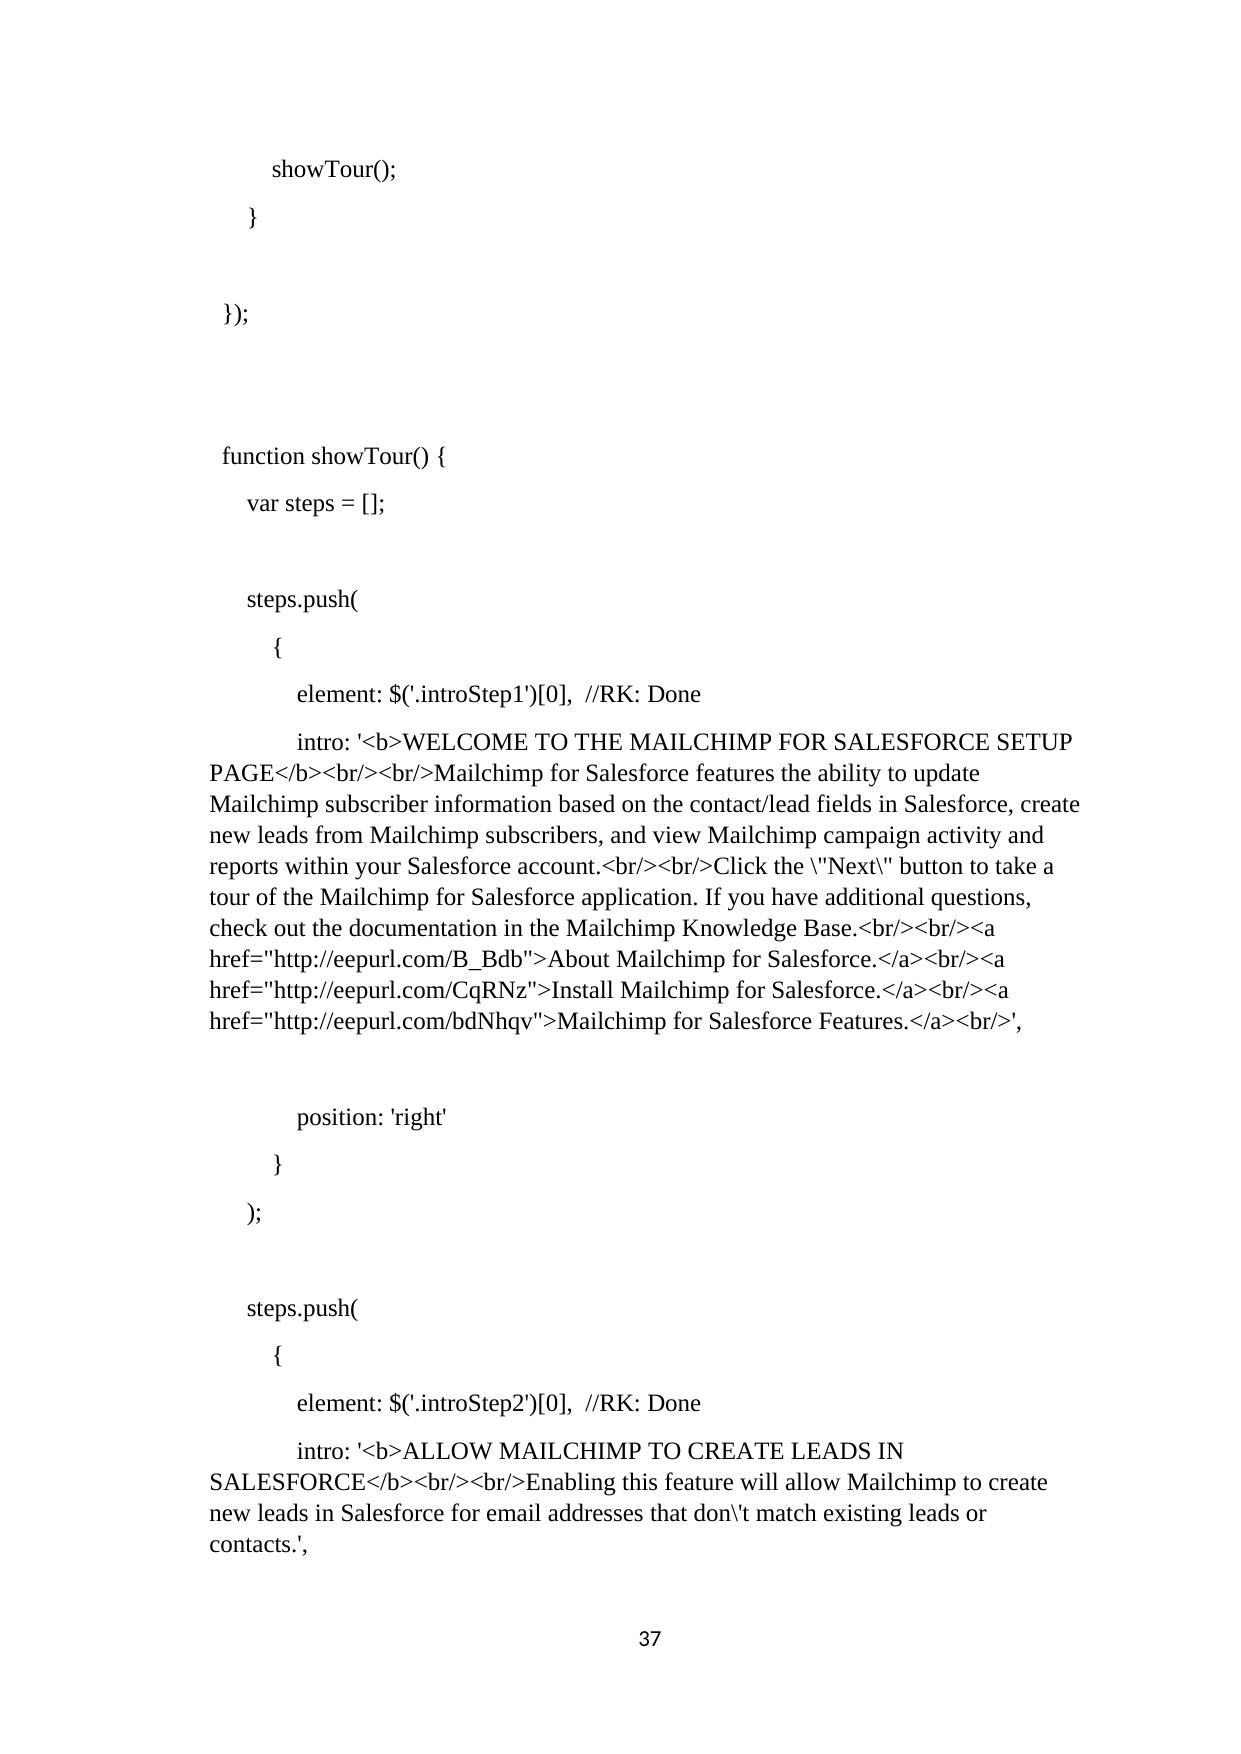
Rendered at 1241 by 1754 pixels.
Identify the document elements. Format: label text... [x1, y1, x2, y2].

text } [209, 202, 1090, 231]
text { [209, 632, 1090, 660]
text } [209, 1149, 1090, 1178]
text showTour(); [209, 154, 1090, 183]
text intro: '<b>ALLOW MAILCHIMP TO CREATE LEADS IN SALESFORCE</b><br/><br/>Enabling this feature will allow Mailchimp to create new leads in Salesforce for email addresses that don\'t match existing leads or contacts.', [209, 1436, 1090, 1558]
text ); [209, 1197, 1090, 1226]
text }); [209, 298, 1090, 326]
text function showTour() { [209, 441, 1090, 469]
text steps.push( [209, 1293, 1090, 1321]
text { [209, 1340, 1090, 1369]
text position: 'right' [209, 1102, 1090, 1131]
text element: $('.introStep1')[0], //RK: Done [209, 679, 1090, 708]
text var steps = []; [209, 488, 1090, 517]
text steps.push( [209, 584, 1090, 613]
text intro: '<b>WELCOME TO THE MAILCHIMP FOR SALESFORCE SETUP PAGE</b><br/><br/>Mailchimp for Salesforce features the ability to update Mailchimp subscriber information based on the contact/lead fields in Salesforce, create new leads from Mailchimp subscribers, and view Mailchimp campaign activity and reports within your Salesforce account.<br/><br/>Click the \"Next\" button to take a tour of the Mailchimp for Salesforce application. If you have additional questions, check out the documentation in the Mailchimp Knowledge Base.<br/><br/><a href="http://eepurl.com/B_Bdb">About Mailchimp for Salesforce.</a><br/><a href="http://eepurl.com/CqRNz">Install Mailchimp for Salesforce.</a><br/><a href="http://eepurl.com/bdNhqv">Mailchimp for Salesforce Features.</a><br/>', [209, 727, 1090, 1035]
text element: $('.introStep2')[0], //RK: Done [209, 1388, 1090, 1417]
